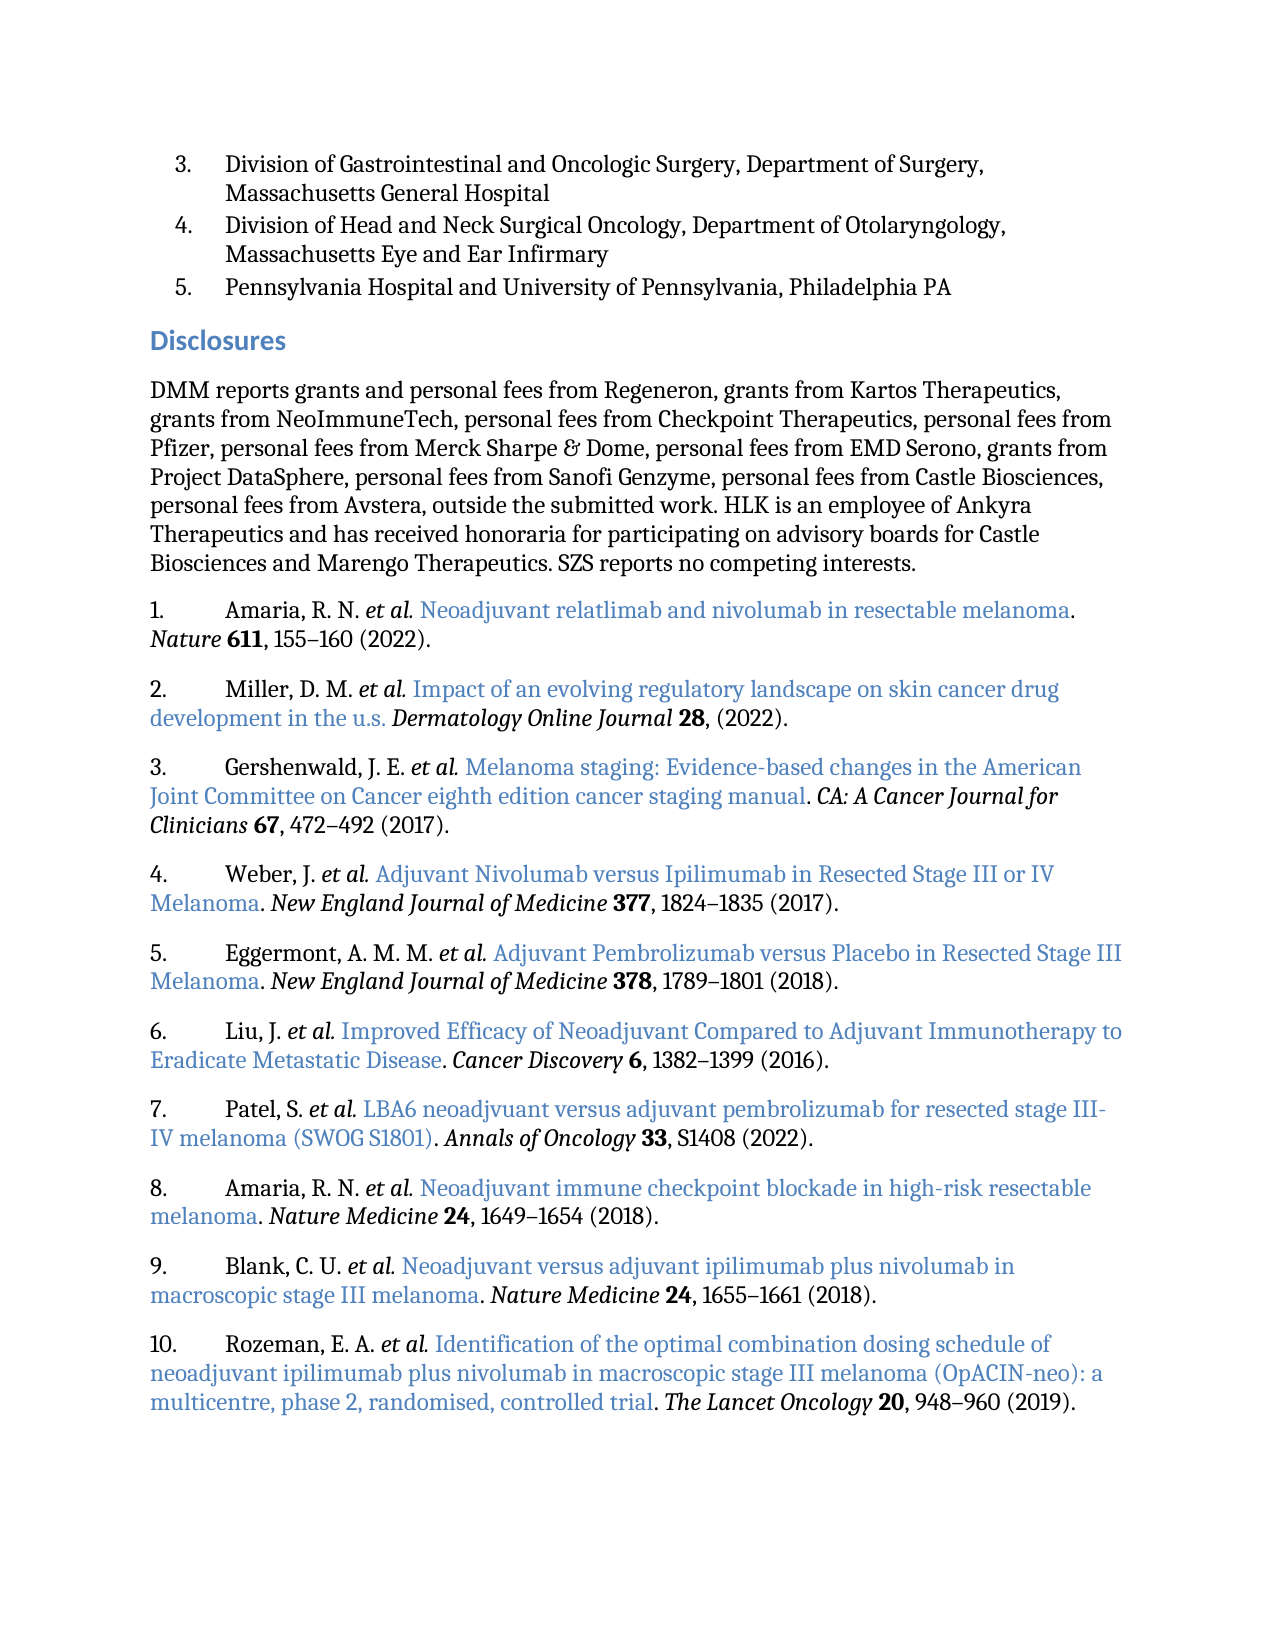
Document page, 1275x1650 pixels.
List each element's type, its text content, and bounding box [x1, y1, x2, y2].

text 1. Amaria, R. N. et al. Neoadjuvant relatlimab and nivolumab in resectable melanoma. Nature 611, 155–160 (2022). [150, 596, 1125, 654]
text 2. Miller, D. M. et al. Impact of an evolving regulatory landscape on skin cancer drug development in the u.s. Dermatology Online Journal 28, (2022). [150, 675, 1125, 732]
list Division of Gastrointestinal and Oncologic Surgery, Department of Surgery, Massachusetts General Hospital [175, 150, 1125, 207]
list Division of Head and Neck Surgical Oncology, Department of Otolaryngology, Massachusetts Eye and Ear Infirmary [175, 211, 1125, 269]
text 10. Rozeman, E. A. et al. Identification of the optimal combination dosing schedule of neoadjuvant ipilimumab plus nivolumab in macroscopic stage III melanoma (OpACIN-neo): a multicentre, phase 2, randomised, controlled trial. The Lancet Oncology 20, 948–960 (2019). [150, 1330, 1125, 1416]
text 8. Amaria, R. N. et al. Neoadjuvant immune checkpoint blockade in high-risk resectable melanoma. Nature Medicine 24, 1649–1654 (2018). [150, 1173, 1125, 1231]
text 4. Weber, J. et al. Adjuvant Nivolumab versus Ipilimumab in Resected Stage III or IV Melanoma. New England Journal of Medicine 377, 1824–1835 (2017). [150, 860, 1125, 918]
text 7. Patel, S. et al. LBA6 neoadjvuant versus adjuvant pembrolizumab for resected stage III-IV melanoma (SWOG S1801). Annals of Oncology 33, S1408 (2022). [150, 1095, 1125, 1153]
text 3. Gershenwald, J. E. et al. Melanoma staging: Evidence-based changes in the American Joint Committee on Cancer eighth edition cancer staging manual. CA: A Cancer Journal for Clinicians 67, 472–492 (2017). [150, 753, 1125, 839]
text 5. Eggermont, A. M. M. et al. Adjuvant Pembrolizumab versus Placebo in Resected Stage III Melanoma. New England Journal of Medicine 378, 1789–1801 (2018). [150, 938, 1125, 996]
text DMM reports grants and personal fees from Regeneron, grants from Kartos Therapeutics, grants from NeoImmuneTech, personal fees from Checkpoint Therapeutics, personal fees from Pfizer, personal fees from Merck Sharpe & Dome, personal fees from EMD Serono, grants from Project DataSphere, personal fees from Sanofi Genzyme, personal fees from Castle Biosciences, personal fees from Avstera, outside the submitted work. HLK is an employee of Ankyra Therapeutics and has received honoraria for participating on advisory boards for Castle Biosciences and Marengo Therapeutics. SZS reports no competing interests. [150, 376, 1125, 578]
text 9. Blank, C. U. et al. Neoadjuvant versus adjuvant ipilimumab plus nivolumab in macroscopic stage III melanoma. Nature Medicine 24, 1655–1661 (2018). [150, 1252, 1125, 1309]
list Pennsylvania Hospital and University of Pennsylvania, Philadelphia PA [175, 272, 1125, 301]
text 6. Liu, J. et al. Improved Efficacy of Neoadjuvant Compared to Adjuvant Immunotherapy to Eradicate Metastatic Disease. Cancer Discovery 6, 1382–1399 (2016). [150, 1017, 1125, 1074]
subtitle Disclosures [150, 322, 1125, 358]
